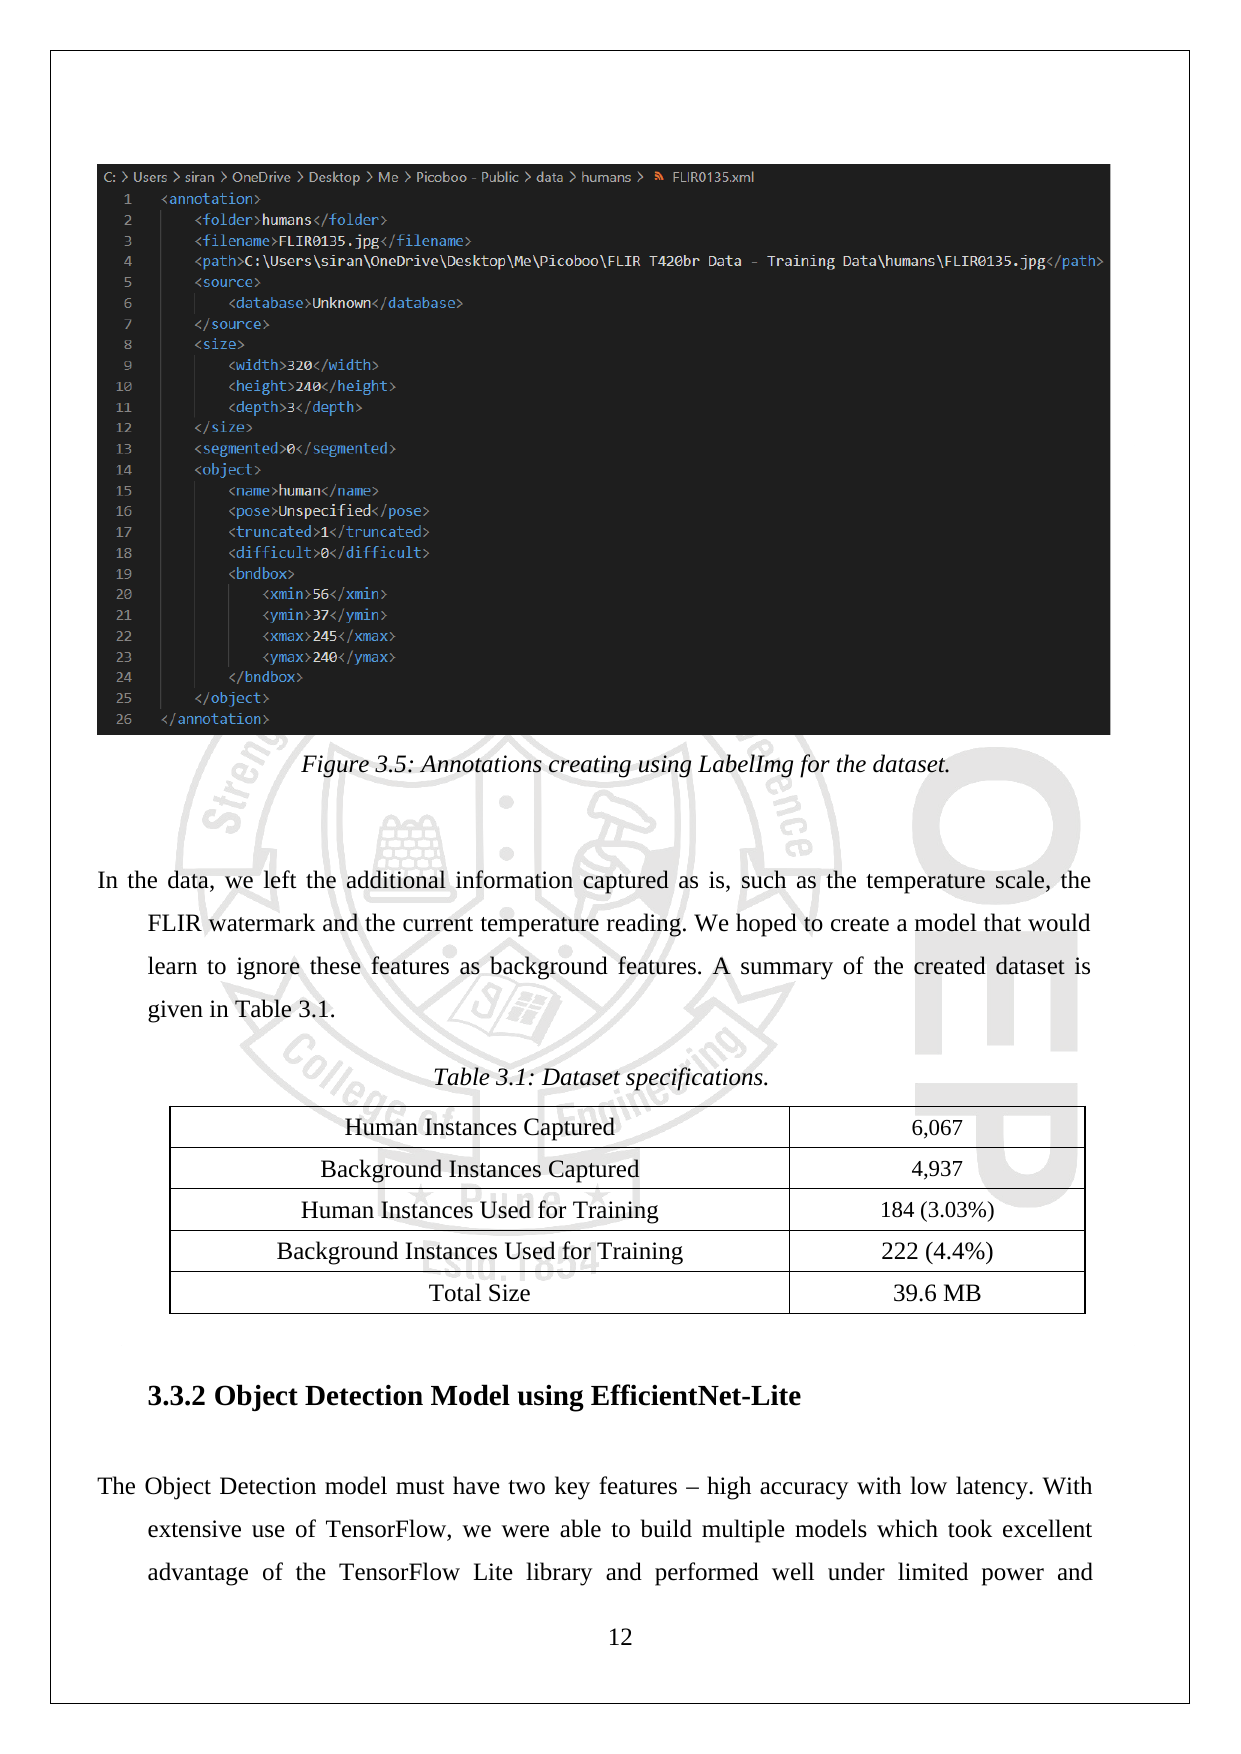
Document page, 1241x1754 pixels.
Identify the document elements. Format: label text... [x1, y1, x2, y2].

subtitle Object Detection Model using EfficientNet-Lite [147, 1378, 1134, 1411]
table_cell Background Instances Captured [171, 1148, 789, 1188]
table_cell 4,937 [790, 1148, 1084, 1188]
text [97, 1471, 1094, 1586]
table_cell 39.6 MB [790, 1272, 1084, 1312]
table_header 6,067 [790, 1107, 1084, 1147]
table_cell Background Instances Used for Training [171, 1231, 789, 1271]
text In the data, we left the additional information captured as is, such as the temperature scale, the FLIR watermark and the current temperature reading. We hoped to create a model that would learn to ignore these features as background features. A summary of the created dataset is given in Table 3.1. [97, 865, 1092, 1023]
table_cell Human Instances Used for Training [171, 1189, 789, 1230]
table_cell 222 (4.4%) [790, 1231, 1084, 1271]
picture [97, 164, 1111, 735]
table_cell 184 (3.03%) [790, 1189, 1084, 1230]
text Figure 3.5: Annotations creating using LabelImg for the dataset. [121, 749, 1134, 778]
text Table 3.1: Dataset specifications. [112, 1062, 1093, 1091]
table_cell Total Size [171, 1272, 789, 1312]
table_header Human Instances Captured [171, 1107, 789, 1147]
